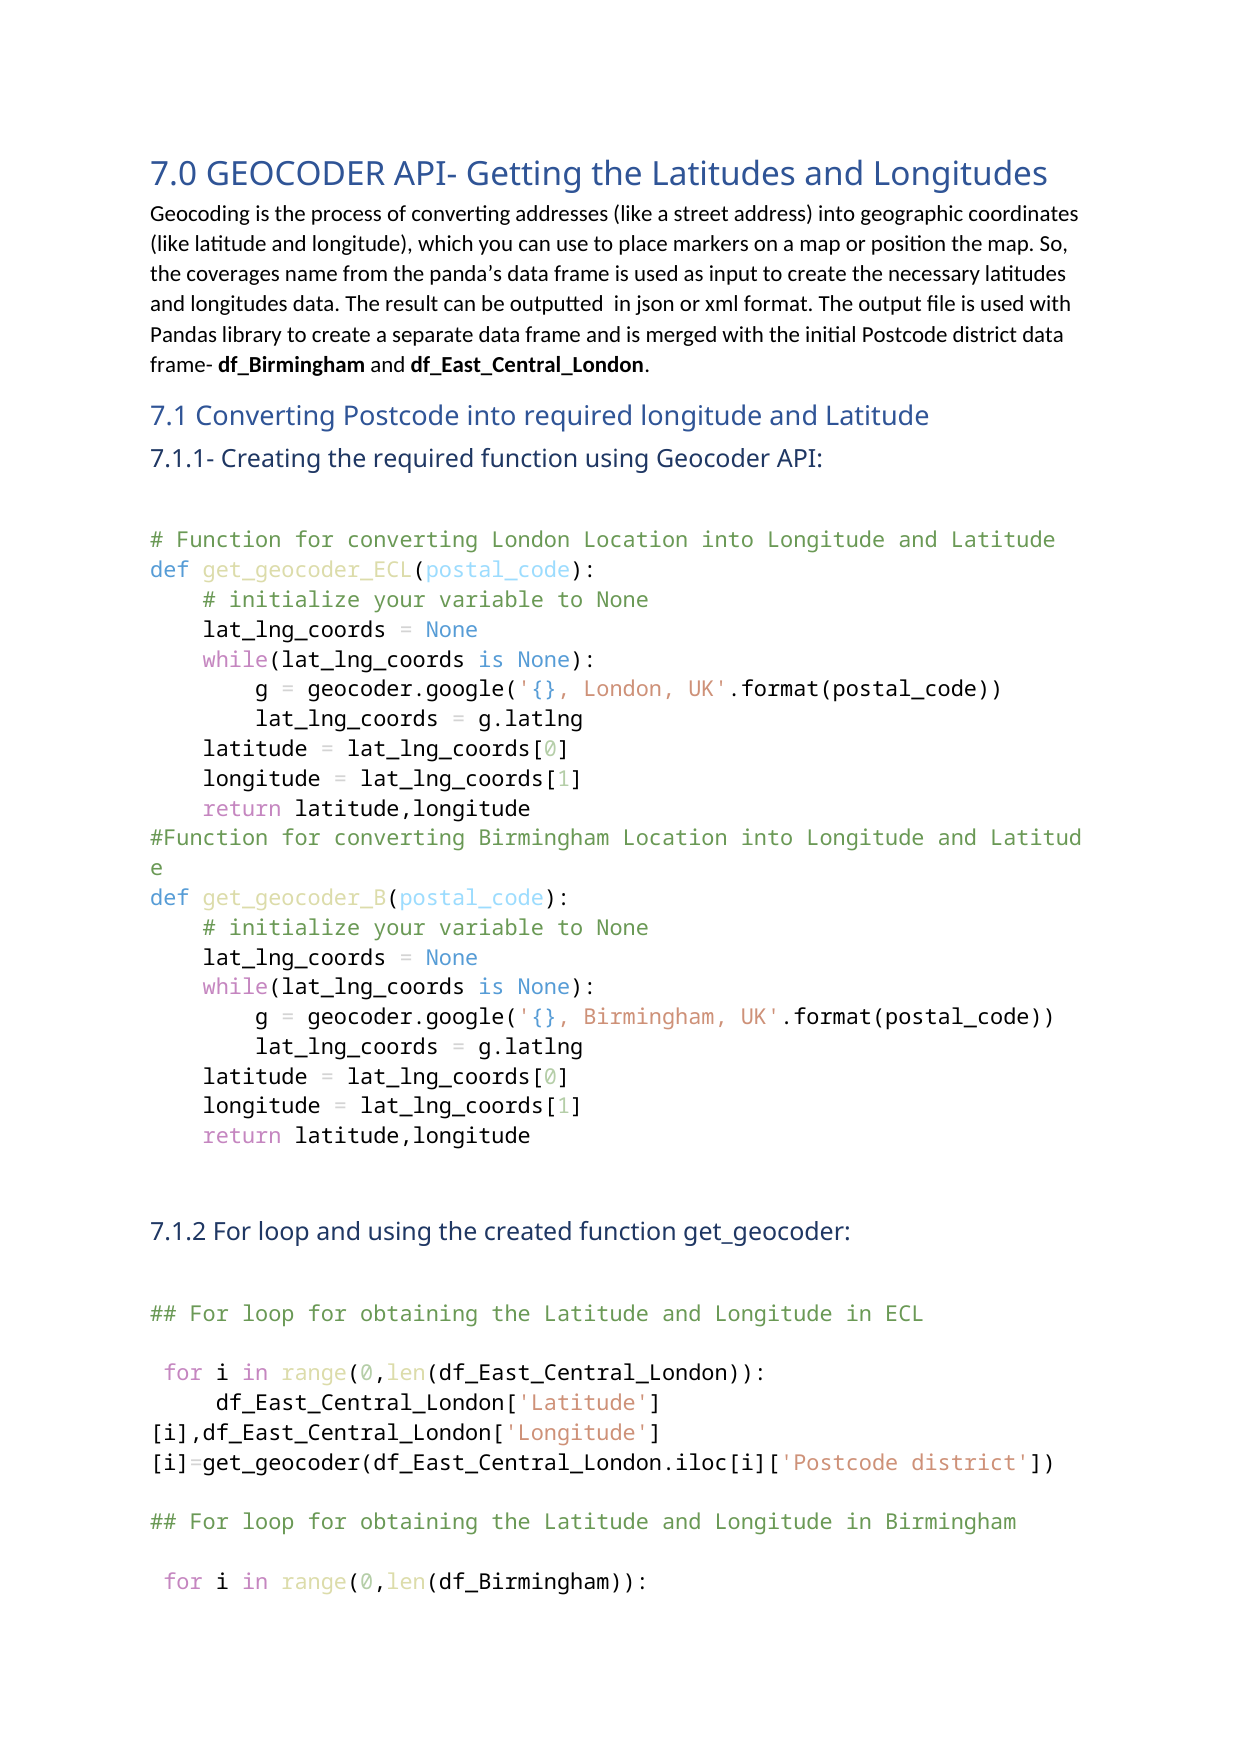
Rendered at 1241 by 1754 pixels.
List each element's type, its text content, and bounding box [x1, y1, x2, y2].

text while(lat_lng_coords is None): [150, 644, 1090, 673]
text for i in range(0,len(df_East_Central_London)): [150, 1357, 1090, 1387]
text longitude = lat_lng_coords[1] [150, 763, 1090, 793]
text def get_geocoder_ECL(postal_code): [150, 554, 1090, 584]
text def get_geocoder_B(postal_code): [150, 882, 1090, 912]
subtitle 7.0 GEOCODER API- Getting the Latitudes and Longitudes [150, 150, 1090, 195]
text # initialize your variable to None [150, 584, 1090, 614]
text lat_lng_coords = g.latlng [150, 703, 1090, 733]
text #Function for converting Birmingham Location into Longitude and Latitude [150, 822, 1090, 882]
text ## For loop for obtaining the Latitude and Longitude in Birmingham [150, 1506, 1090, 1536]
text latitude = lat_lng_coords[0] [150, 1061, 1090, 1091]
subtitle 7.1.2 For loop and using the created function get_geocoder: [150, 1214, 1090, 1248]
text latitude = lat_lng_coords[0] [150, 733, 1090, 763]
text while(lat_lng_coords is None): [150, 971, 1090, 1001]
text # initialize your variable to None [150, 912, 1090, 942]
text return latitude,longitude [150, 1120, 1090, 1150]
subtitle 7.1 Converting Postcode into required longitude and Latitude [150, 397, 1090, 434]
subtitle 7.1.1- Creating the required function using Geocoder API: [150, 441, 1090, 475]
text longitude = lat_lng_coords[1] [150, 1091, 1090, 1120]
text lat_lng_coords = None [150, 614, 1090, 644]
text for i in range(0,len(df_Birmingham)): [150, 1566, 1090, 1595]
text lat_lng_coords = None [150, 942, 1090, 971]
text # Function for converting London Location into Longitude and Latitude [150, 524, 1090, 554]
text ## For loop for obtaining the Latitude and Longitude in ECL [150, 1297, 1090, 1327]
text df_East_Central_London['Latitude'][i],df_East_Central_London['Longitude'][i]=get_geocoder(df_East_Central_London.iloc[i]['Postcode district']) [150, 1387, 1090, 1476]
text lat_lng_coords = g.latlng [150, 1031, 1090, 1061]
text g = geocoder.google('{}, London, UK'.format(postal_code)) [150, 673, 1090, 703]
text g = geocoder.google('{}, Birmingham, UK'.format(postal_code)) [150, 1001, 1090, 1031]
text Geocoding is the process of converting addresses (like a street address) into geographic coordinates (like latitude and longitude), which you can use to place markers on a map or position the map. So, the coverages name from the panda’s data frame is used as input to create the necessary latitudes and longitudes data. The result can be outputted in json or xml format. The output file is used with Pandas library to create a separate data frame and is merged with the initial Postcode district data frame- df_Birmingham and df_East_Central_London. [150, 199, 1090, 378]
text return latitude,longitude [150, 793, 1090, 822]
